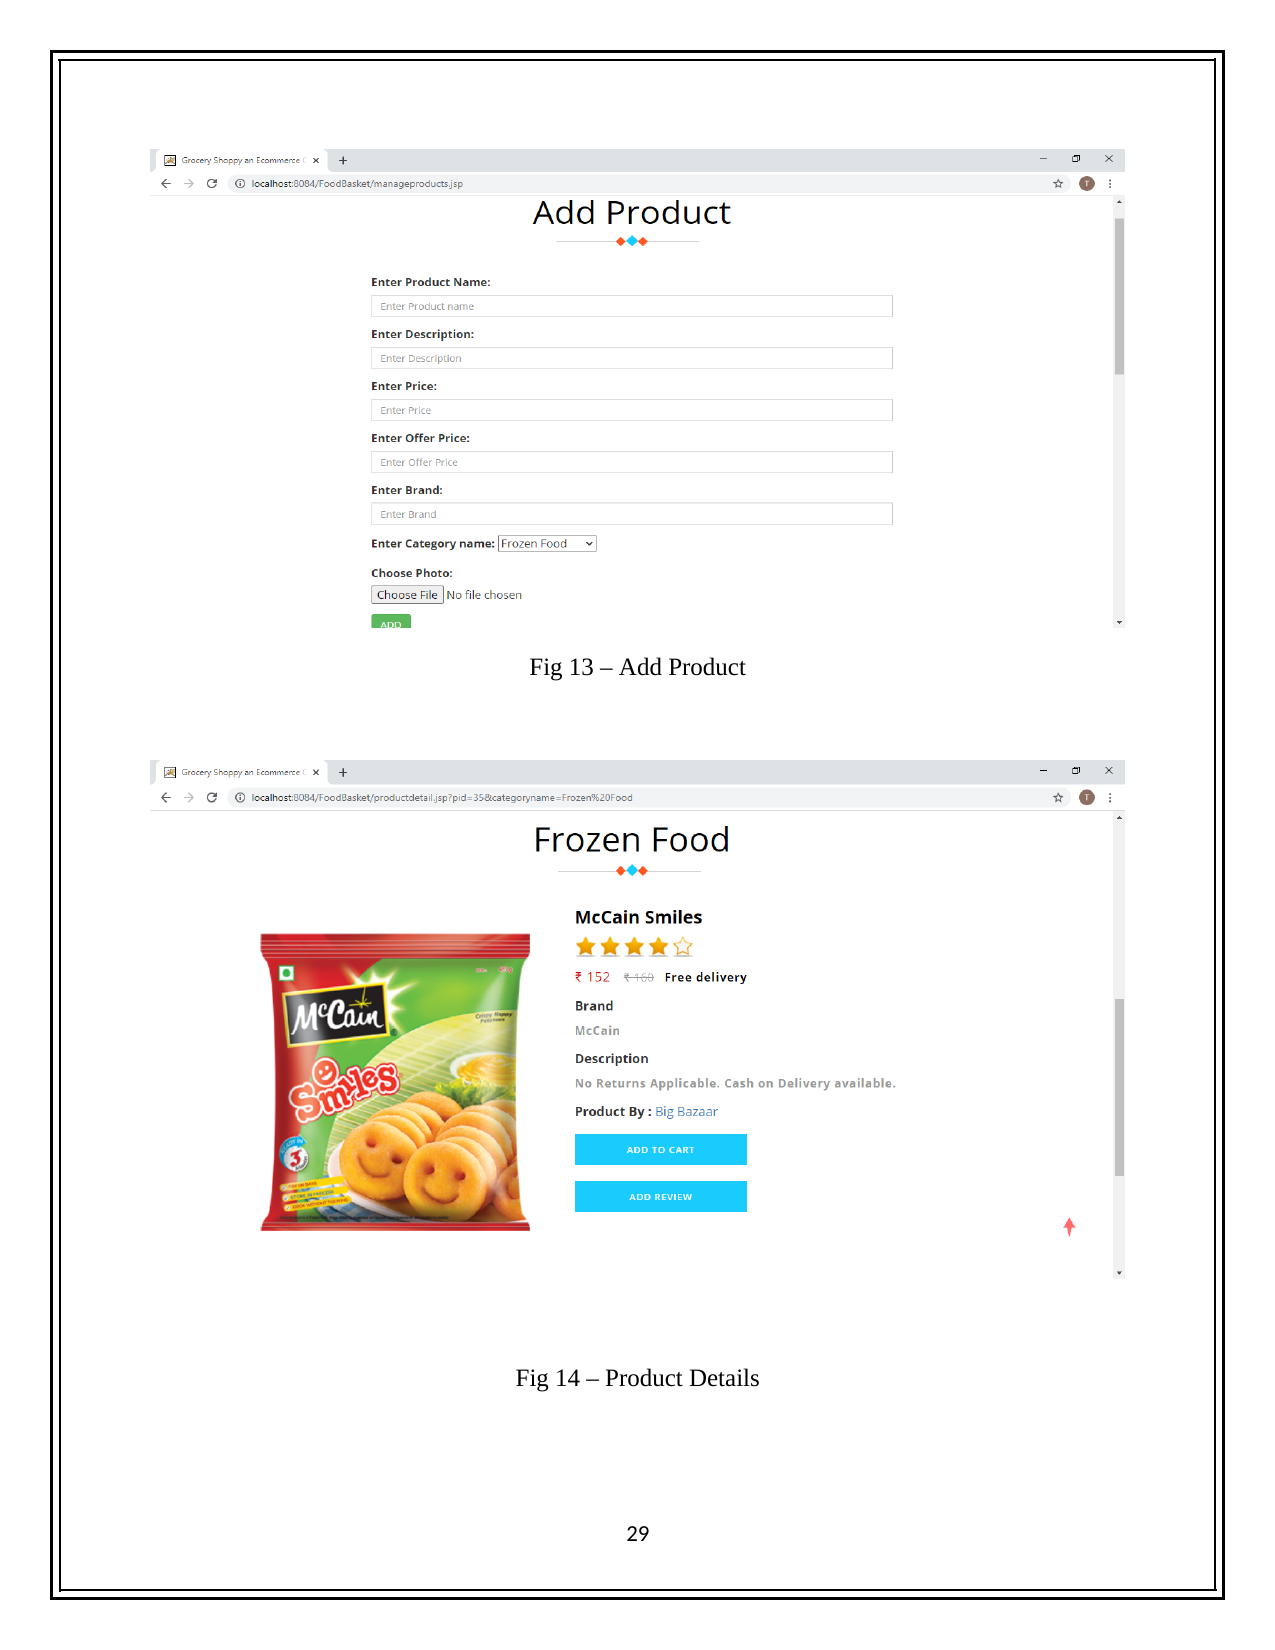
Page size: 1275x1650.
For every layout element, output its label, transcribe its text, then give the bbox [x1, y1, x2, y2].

text Fig 14 – Product Details [150, 1363, 1125, 1392]
picture [150, 760, 1125, 1279]
text Fig 13 – Add Product [150, 652, 1125, 681]
picture [150, 149, 1125, 628]
